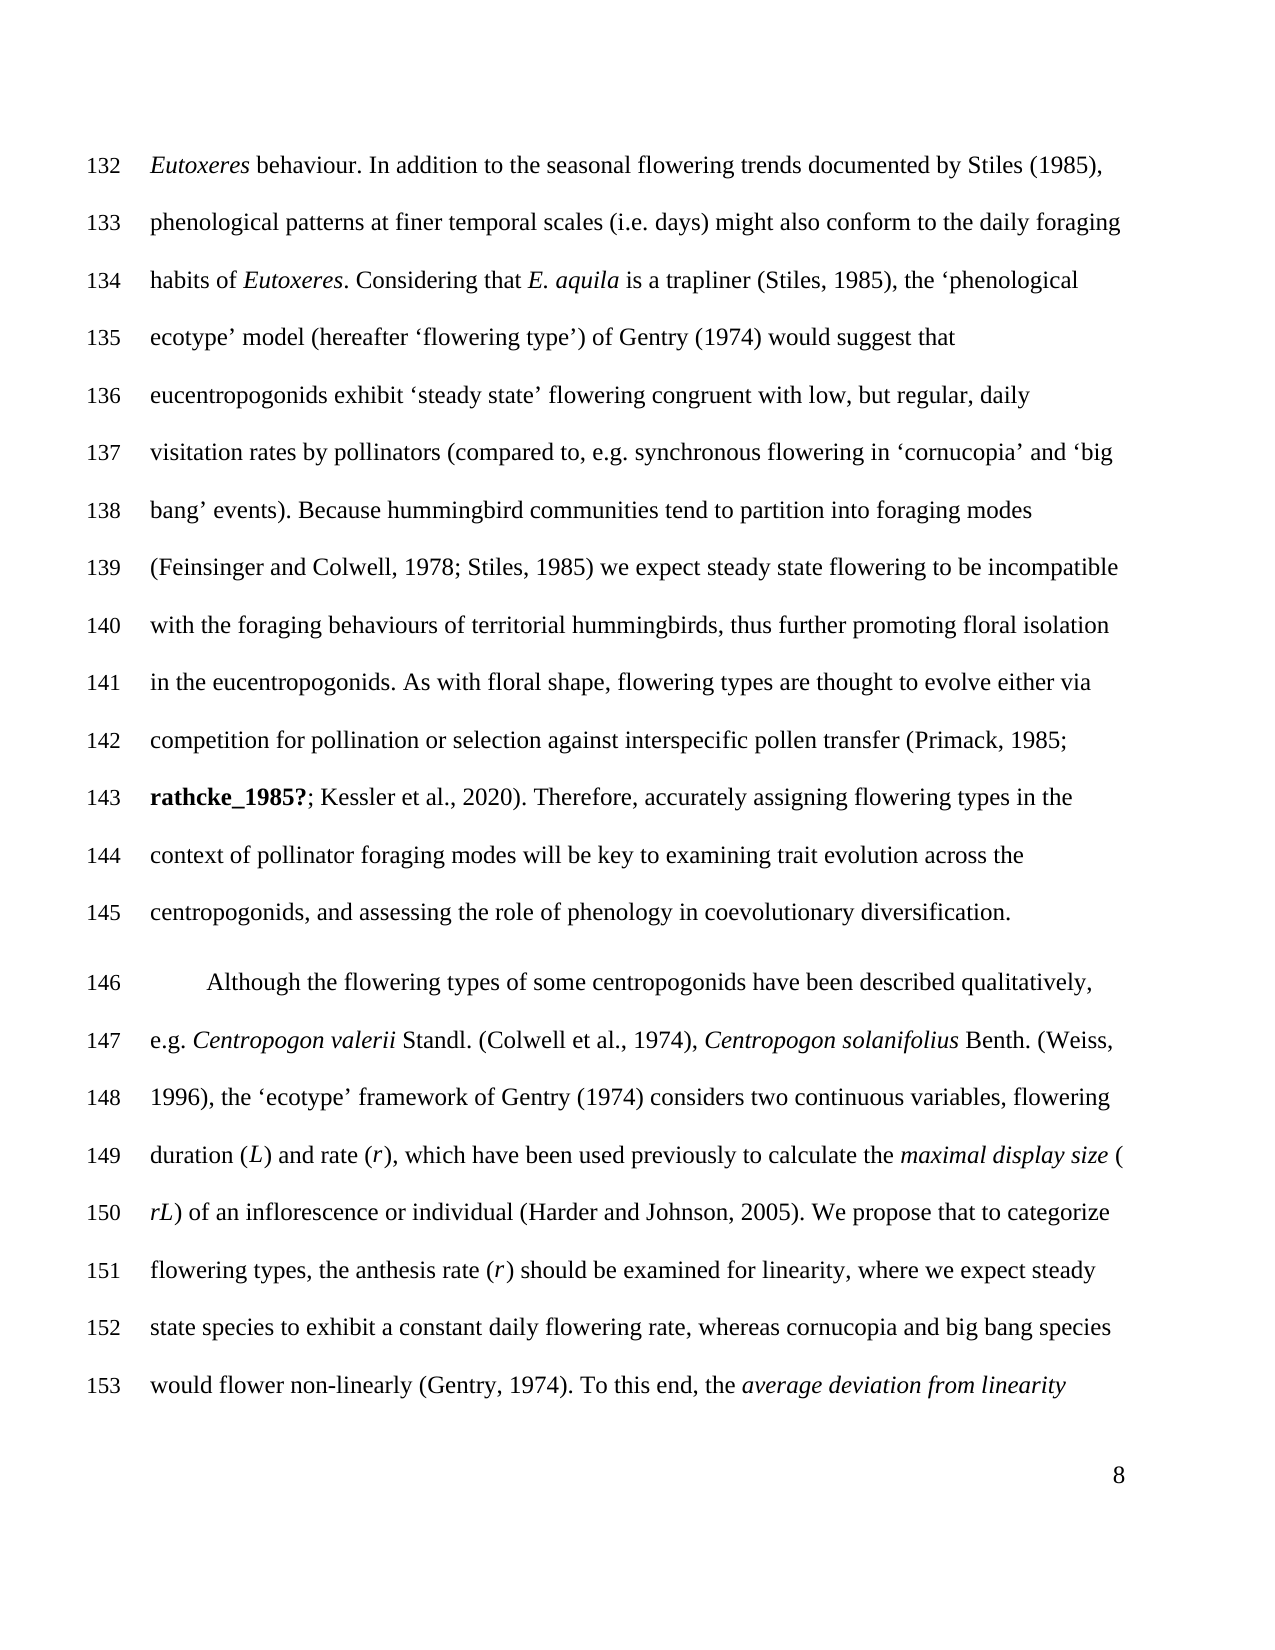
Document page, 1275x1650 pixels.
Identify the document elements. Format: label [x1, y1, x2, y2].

text [150, 150, 1125, 926]
text [150, 967, 1125, 1399]
